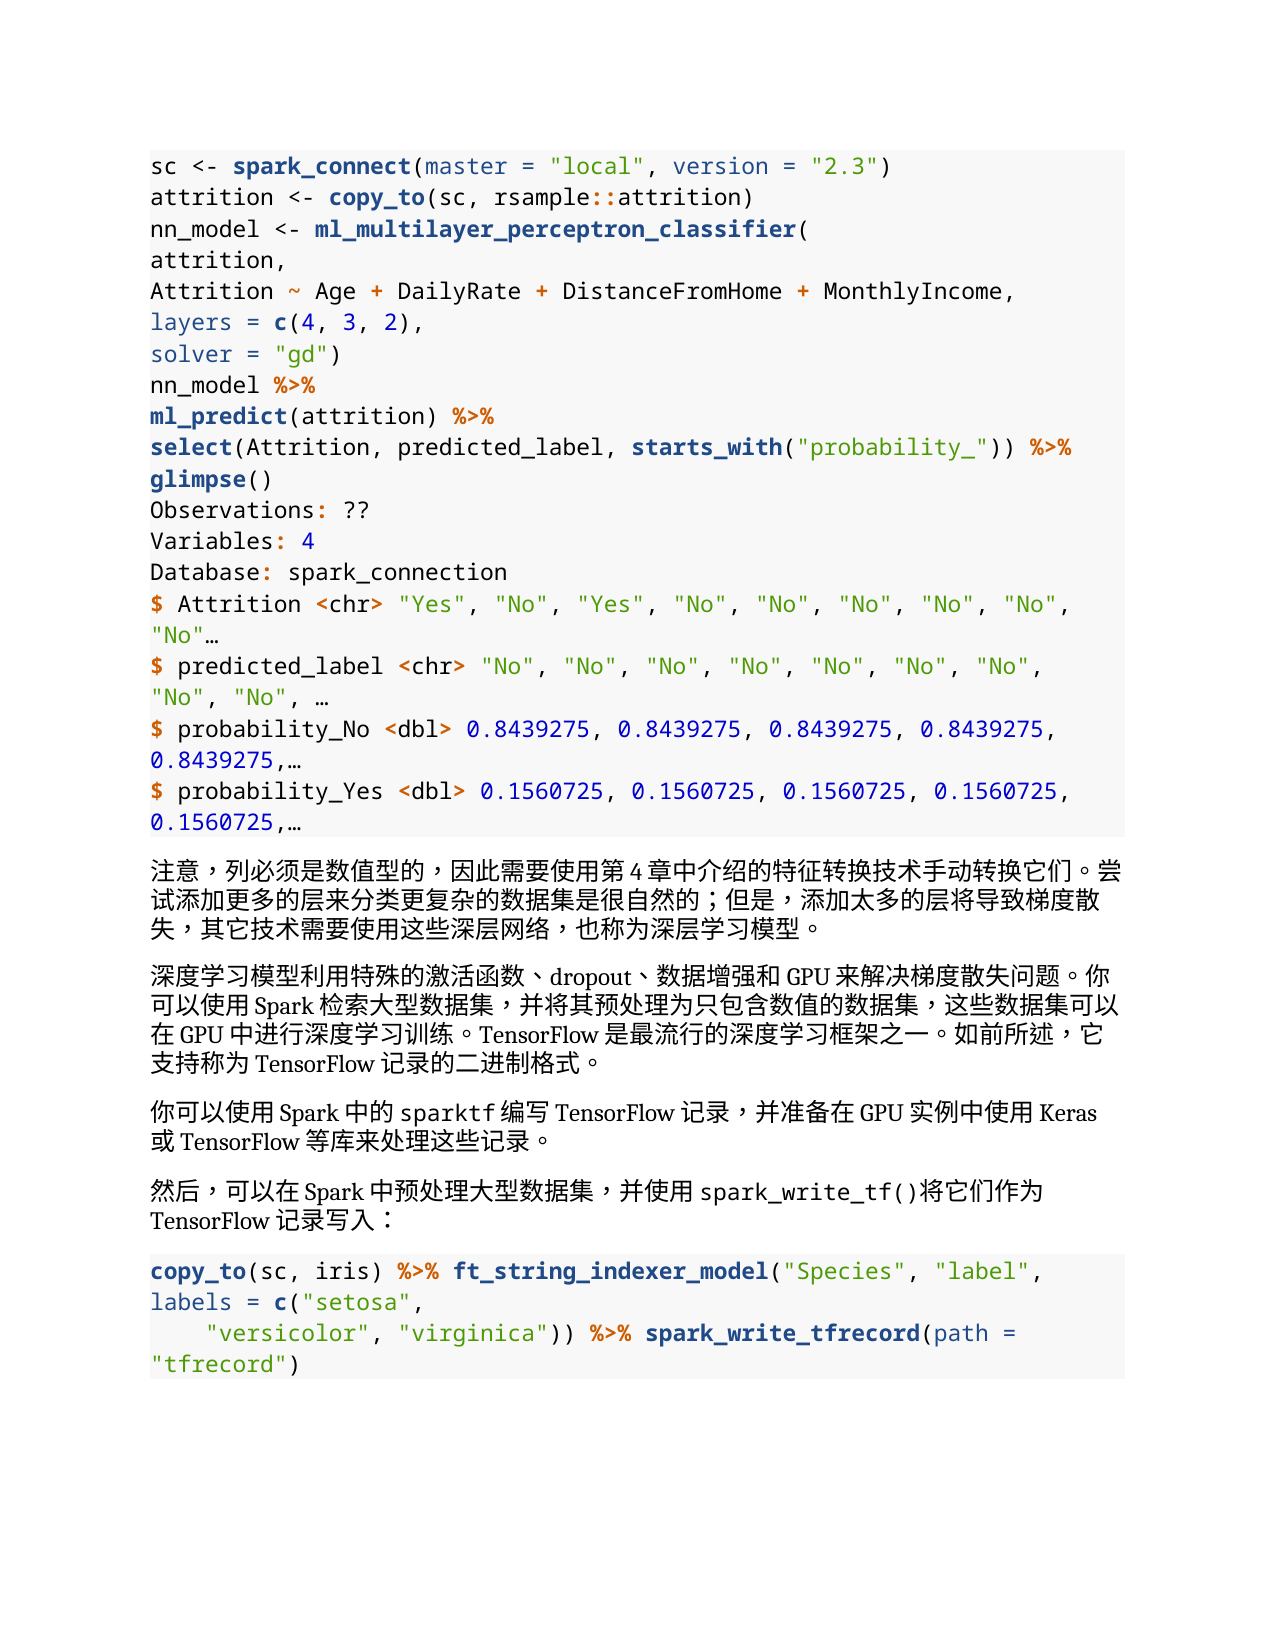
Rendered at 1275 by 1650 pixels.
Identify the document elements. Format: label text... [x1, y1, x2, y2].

text 深度学习模型利用特殊的激活函数、dropout、数据增强和GPU来解决梯度散失问题。你可以使用Spark检索大型数据集，并将其预处理为只包含数值的数据集，这些数据集可以在GPU中进行深度学习训练。TensorFlow是最流行的深度学习框架之一。如前所述，它支持称为TensorFlow记录的二进制格式。 [150, 963, 1125, 1078]
text copy_to(sc, iris) %>% ft_string_indexer_model("Species", "label", labels = c("setosa", "versicolor", "virginica")) %>% spark_write_tfrecord(path = "tfrecord") [150, 1254, 1125, 1379]
text 然后，可以在Spark中预处理大型数据集，并使用spark_write_tf()将它们作为TensorFlow记录写入： [150, 1176, 1125, 1236]
text 你可以使用Spark中的sparktf编写TensorFlow记录，并准备在GPU实例中使用Keras或TensorFlow等库来处理这些记录。 [150, 1097, 1125, 1157]
text 注意，列必须是数值型的，因此需要使用第4章中介绍的特征转换技术手动转换它们。尝试添加更多的层来分类更复杂的数据集是很自然的；但是，添加太多的层将导致梯度散失，其它技术需要使用这些深层网络，也称为深层学习模型。 [150, 858, 1125, 944]
